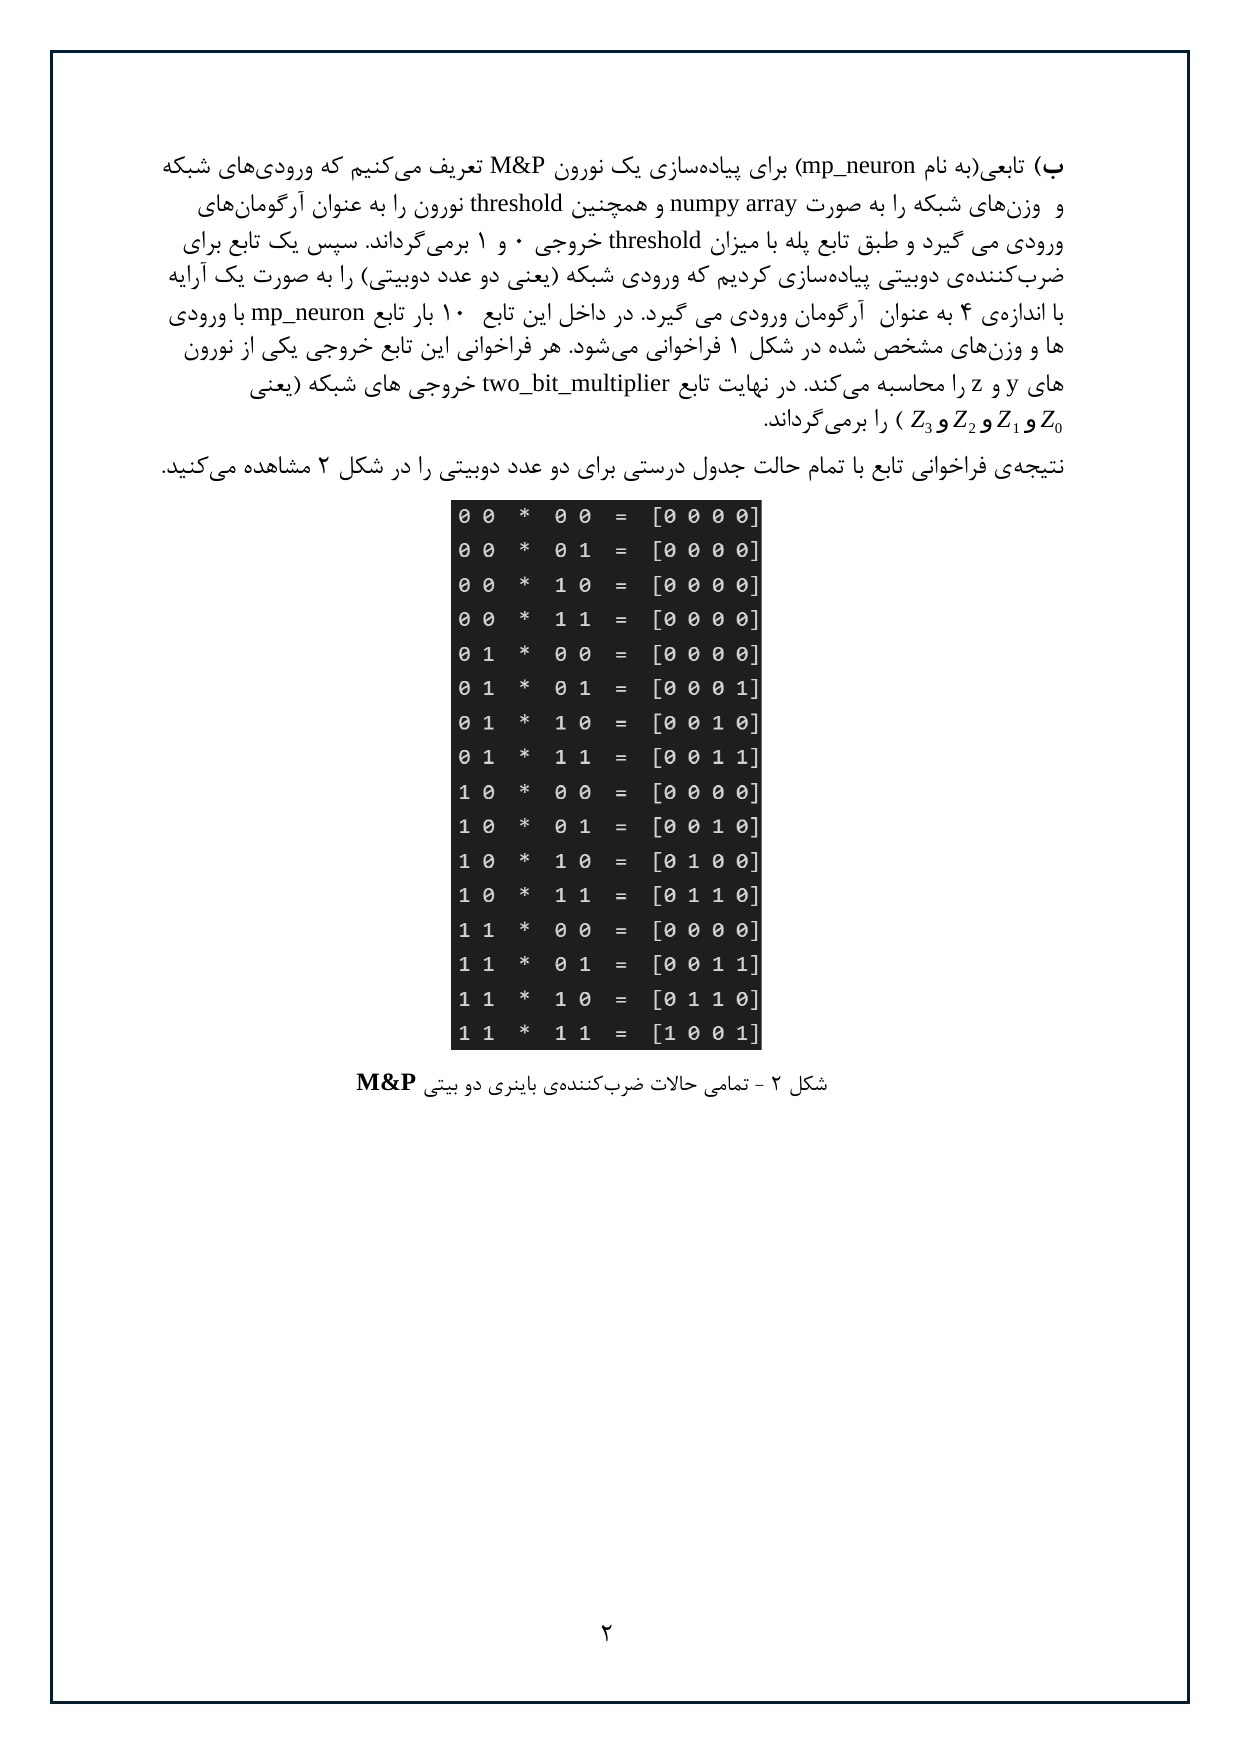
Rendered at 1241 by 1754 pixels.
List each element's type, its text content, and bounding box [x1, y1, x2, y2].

text ب) تابعی(به نام mp_neuron) برای پیاده‌سازی یک نورون M&P تعریف می‌کنیم که ورودی‌های شبکه و وزن‌های شبکه را به صورت numpy array و همچنین threshold نورون را به عنوان آرگومان‌های ورودی می گیرد و طبق تابع پله با میزان threshold خروجی ۰ و ۱ بر‌می‌گرداند. سپس یک تابع برای ضرب‌کننده‌ی دوبیتی پیاده‌سازی کردیم که ورودی شبکه (یعنی دو عدد دوبیتی) را به صورت یک آرایه با اندازه‌ی ۴ به عنوان آرگومان ورودی ‌می ‌گیرد. در داخل این تابع ۱۰ بار تابع mp_neuron با ورودی ها و وزن‌های مشخص شده در شکل ۱ فراخوانی می‌شود. هر فراخوانی این تابع خروجی یکی از نورون های y و z را محاسبه می‌کند. در نهایت تابع two_bit_multiplier خروجی های شبکه (یعنی ) را بر‌می‌گرداند. [150, 150, 1063, 437]
picture [451, 500, 762, 1050]
text نتیجه‌ی فراخوانی تابع با تمام حالت جدول درستی برای دو عدد دوبیتی را در شکل ۲ مشاهده می‌کنید. [150, 454, 1063, 483]
text شکل 2 - تمامی حالات ضرب‌کننده‌ی باینری دو بیتی M&P [150, 1067, 1063, 1099]
